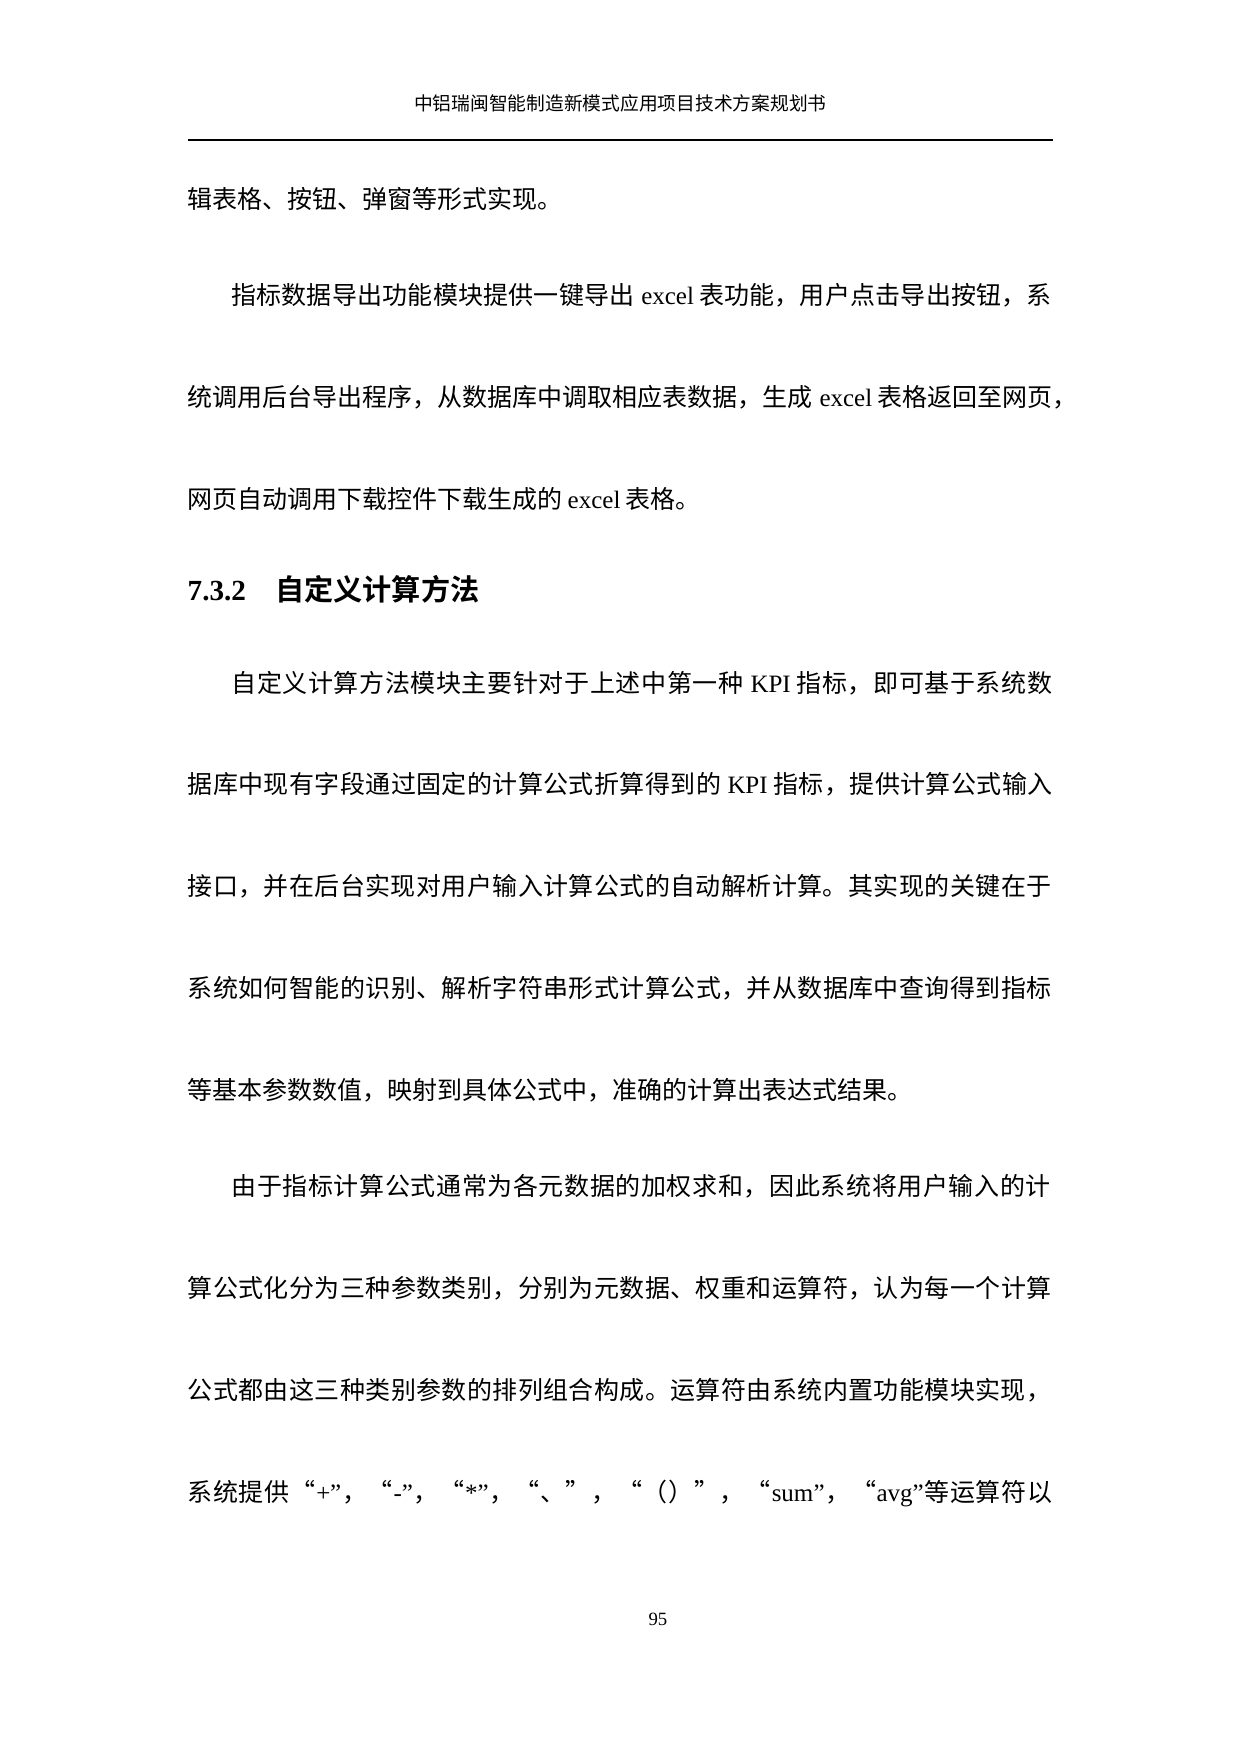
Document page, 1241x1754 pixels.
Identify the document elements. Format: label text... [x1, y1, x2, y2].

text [187, 164, 1053, 232]
text 指标数据导出功能模块提供一键导出excel表功能，用户点击导出按钮，系统调用后台导出程序，从数据库中调取相应表数据，生成excel表格返回至网页，网页自动调用下载控件下载生成的excel表格。 [187, 260, 1053, 532]
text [187, 1151, 1053, 1524]
subtitle 自定义计算方法 [187, 567, 1053, 609]
text 自定义计算方法模块主要针对于上述中第一种KPI指标，即可基于系统数据库中现有字段通过固定的计算公式折算得到的KPI指标，提供计算公式输入接口，并在后台实现对用户输入计算公式的自动解析计算。其实现的关键在于系统如何智能的识别、解析字符串形式计算公式，并从数据库中查询得到指标等基本参数数值，映射到具体公式中，准确的计算出表达式结果。 [187, 647, 1053, 1123]
